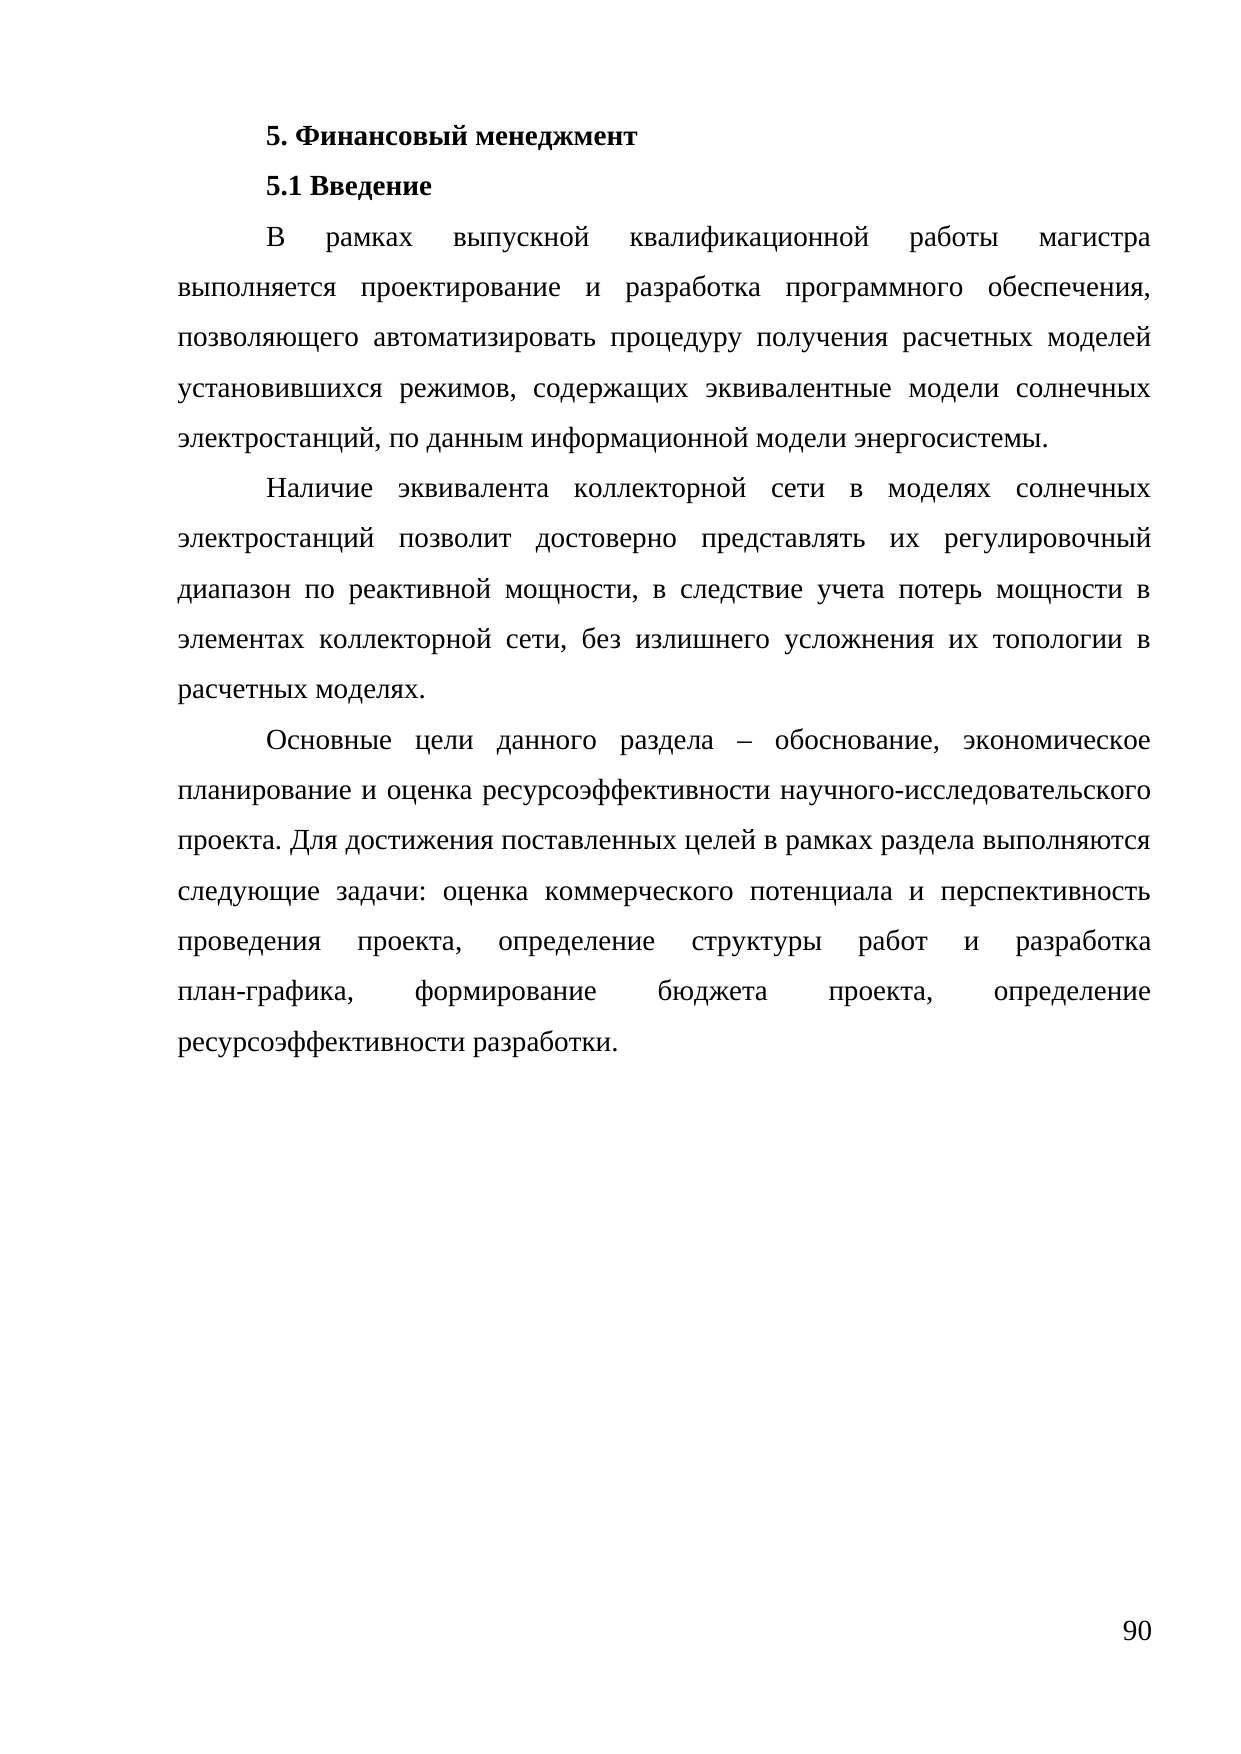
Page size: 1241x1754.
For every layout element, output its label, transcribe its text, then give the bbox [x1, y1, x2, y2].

subtitle 5. Финансовый менеджмент [177, 118, 1152, 152]
subtitle 5.1 Введение [177, 168, 1152, 202]
text Основные цели данного раздела – обоснование, экономическое планирование и оценка ресурсоэффективности научного-исследовательского проекта. Для достижения поставленных целей в рамках раздела выполняются следующие задачи: оценка коммерческого потенциала и перспективность проведения проекта, определение структуры работ и разработка план-графика, формирование бюджета проекта, определение ресурсоэффективности разработки. [177, 722, 1152, 1057]
text Наличие эквивалента коллекторной сети в моделях солнечных электростанций позволит достоверно представлять их регулировочный диапазон по реактивной мощности, в следствие учета потерь мощности в элементах коллекторной сети, без излишнего усложнения их топологии в расчетных моделях. [177, 470, 1152, 705]
text В рамках выпускной квалификационной работы магистра выполняется проектирование и разработка программного обеспечения, позволяющего автоматизировать процедуру получения расчетных моделей установившихся режимов, содержащих эквивалентные модели солнечных электростанций, по данным информационной модели энергосистемы. [177, 219, 1152, 453]
